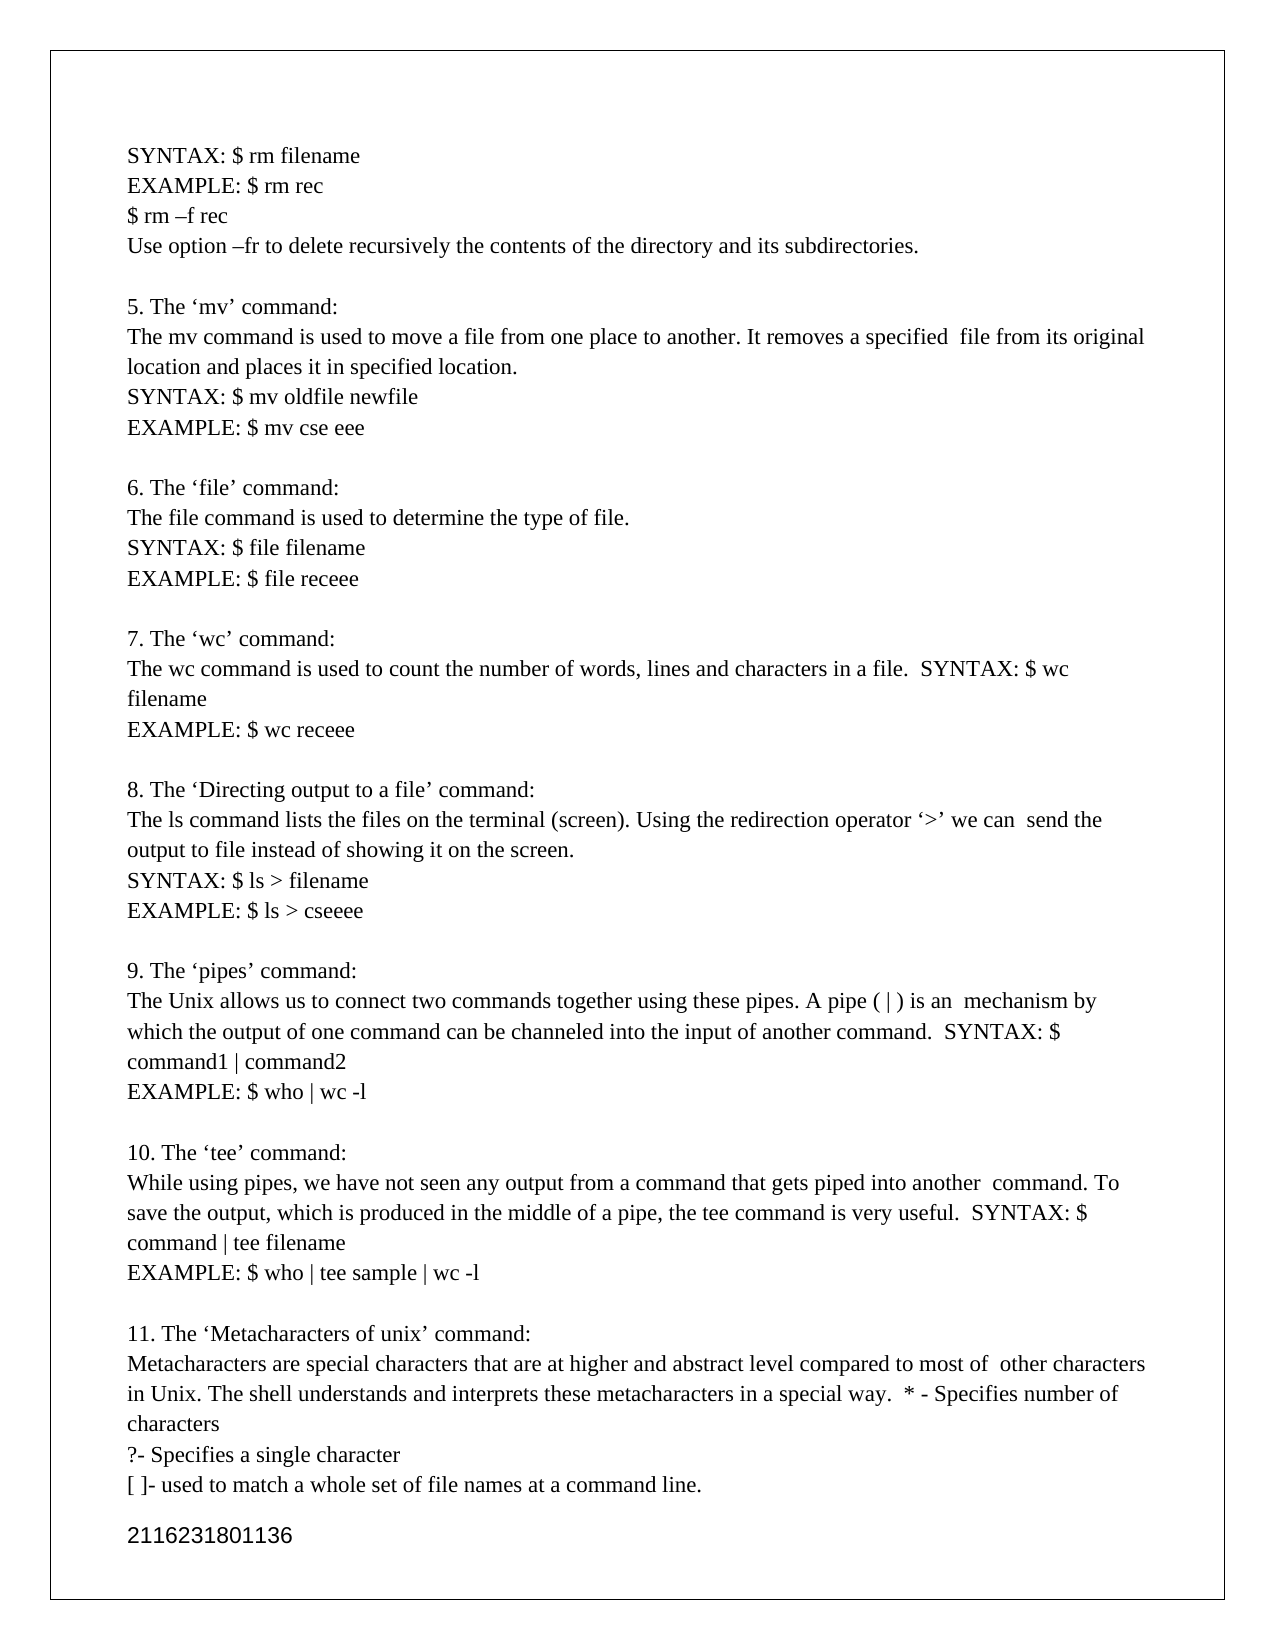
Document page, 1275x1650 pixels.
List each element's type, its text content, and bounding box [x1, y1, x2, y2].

text While using pipes, we have not seen any output from a command that gets piped into another command. To save the output, which is produced in the middle of a pipe, the tee command is very useful. SYNTAX: $ command | tee filename [127, 1169, 1154, 1256]
text $ rm –f rec [127, 202, 1154, 228]
text Use option –fr to delete recursively the contents of the directory and its subdirectories. [127, 232, 1154, 259]
text The file command is used to determine the type of file. [127, 504, 1154, 531]
text SYNTAX: $ file filename [127, 534, 1154, 561]
text The wc command is used to count the number of words, lines and characters in a file. SYNTAX: $ wc filename [127, 655, 1154, 712]
text EXAMPLE: $ mv cse eee [127, 414, 1154, 440]
text 5. The ‘mv’ command: [127, 293, 1154, 319]
text The mv command is used to move a file from one place to another. It removes a specified file from its original location and places it in specified location. [127, 323, 1154, 379]
text EXAMPLE: $ rm rec [127, 172, 1154, 198]
text The ls command lists the files on the terminal (screen). Using the redirection operator ‘>’ we can send the output to file instead of showing it on the screen. [127, 806, 1154, 863]
text [ ]- used to match a whole set of file names at a command line. [127, 1471, 1154, 1497]
text Metacharacters are special characters that are at higher and abstract level compared to most of other characters in Unix. The shell understands and interprets these metacharacters in a special way. * - Specifies number of characters [127, 1350, 1154, 1437]
text 11. The ‘Metacharacters of unix’ command: [127, 1320, 1154, 1346]
text EXAMPLE: $ who | tee sample | wc -l [127, 1259, 1154, 1286]
text EXAMPLE: $ who | wc -l [127, 1078, 1154, 1104]
text ?- Specifies a single character [127, 1441, 1154, 1467]
text SYNTAX: $ ls > filename [127, 867, 1154, 893]
text EXAMPLE: $ file receee [127, 565, 1154, 591]
text SYNTAX: $ mv oldfile newfile [127, 383, 1154, 410]
text EXAMPLE: $ wc receee [127, 716, 1154, 742]
text SYNTAX: $ rm filename [127, 142, 1154, 168]
text 6. The ‘file’ command: [127, 474, 1154, 500]
text 10. The ‘tee’ command: [127, 1139, 1154, 1165]
text EXAMPLE: $ ls > cseeee [127, 897, 1154, 923]
text 7. The ‘wc’ command: [127, 625, 1154, 651]
text 8. The ‘Directing output to a file’ command: [127, 776, 1154, 802]
text The Unix allows us to connect two commands together using these pipes. A pipe ( | ) is an mechanism by which the output of one command can be channeled into the input of another command. SYNTAX: $ command1 | command2 [127, 988, 1154, 1074]
text 9. The ‘pipes’ command: [127, 957, 1154, 984]
